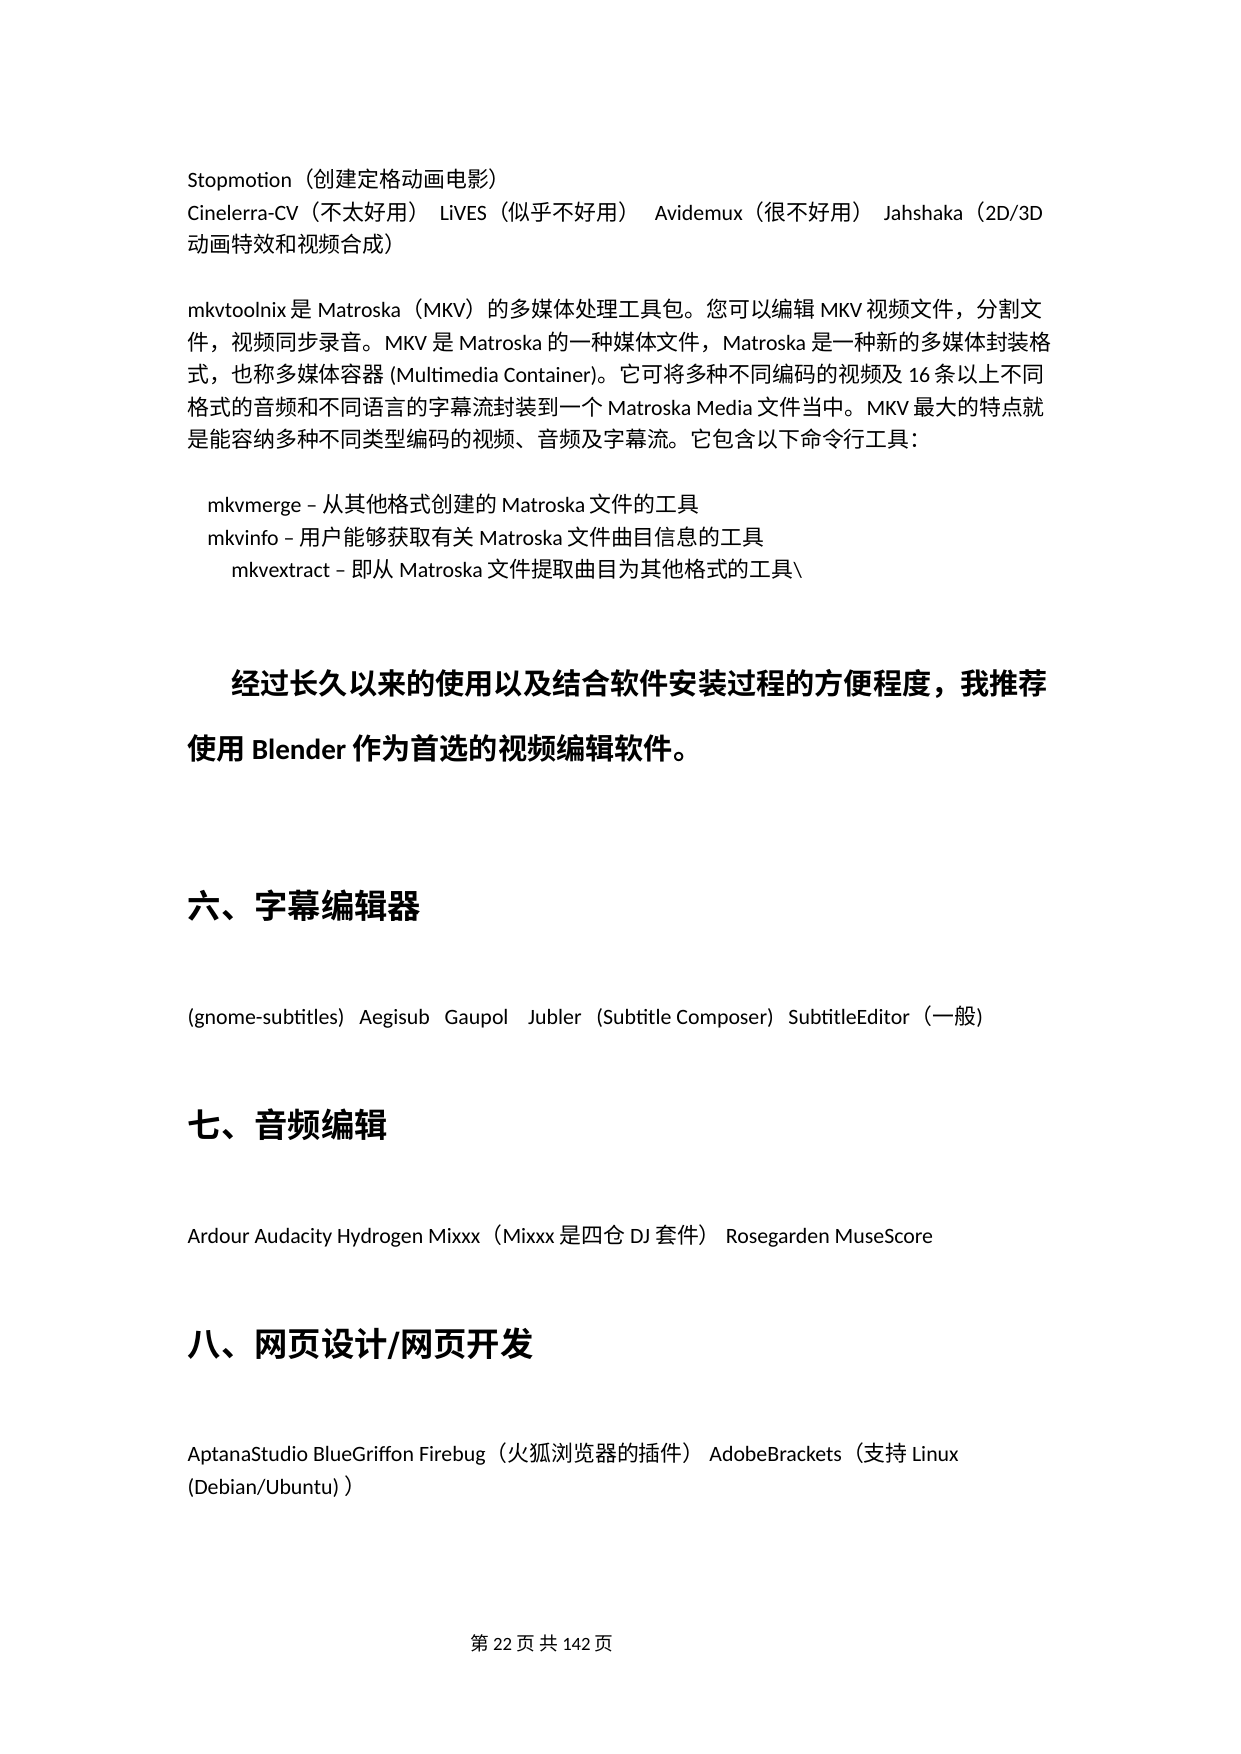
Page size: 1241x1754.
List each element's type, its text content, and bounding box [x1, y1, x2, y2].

subtitle 七、音频编辑 [187, 1090, 1053, 1155]
text Stopmotion（创建定格动画电影） [187, 162, 1053, 194]
text mkvinfo – 用户能够获取有关Matroska文件曲目信息的工具 [187, 519, 1053, 552]
text AptanaStudio BlueGriffon Firebug（火狐浏览器的插件） AdobeBrackets（支持Linux (Debian/Ubuntu) ） [187, 1436, 1053, 1501]
text Cinelerra-CV（不太好用） LiVES（似乎不好用） Avidemux（很不好用） Jahshaka（2D/3D 动画特效和视频合成） [187, 194, 1053, 259]
text Ardour Audacity Hydrogen Mixxx（Mixxx 是四仓 DJ 套件） Rosegarden MuseScore [187, 1217, 1053, 1250]
text mkvtoolnix是 Matroska（MKV）的多媒体处理工具包。您可以编辑MKV视频文件，分割文件，视频同步录音。MKV 是 Matroska 的一种媒体文件，Matroska 是一种新的多媒体封装格式，也称多媒体容器 (Multimedia Container)。它可将多种不同编码的视频及16条以上不同格式的音频和不同语言的字幕流封装到一个Matroska Media文件当中。MKV最大的特点就是能容纳多种不同类型编码的视频、音频及字幕流。它包含以下命令行工具： [187, 292, 1053, 454]
subtitle 六、字幕编辑器 [187, 872, 1053, 937]
text (gnome-subtitles) Aegisub Gaupol Jubler (Subtitle Composer) SubtitleEditor（一般) [187, 998, 1053, 1031]
text mkvmerge – 从其他格式创建的Matroska文件的工具 [187, 487, 1053, 519]
text mkvextract – 即从Matroska文件提取曲目为其他格式的工具\ [187, 552, 1053, 584]
subtitle 八、网页设计/网页开发 [187, 1309, 1053, 1374]
text 经过长久以来的使用以及结合软件安装过程的方便程度，我推荐使用Blender作为首选的视频编辑软件。 [187, 649, 1053, 779]
